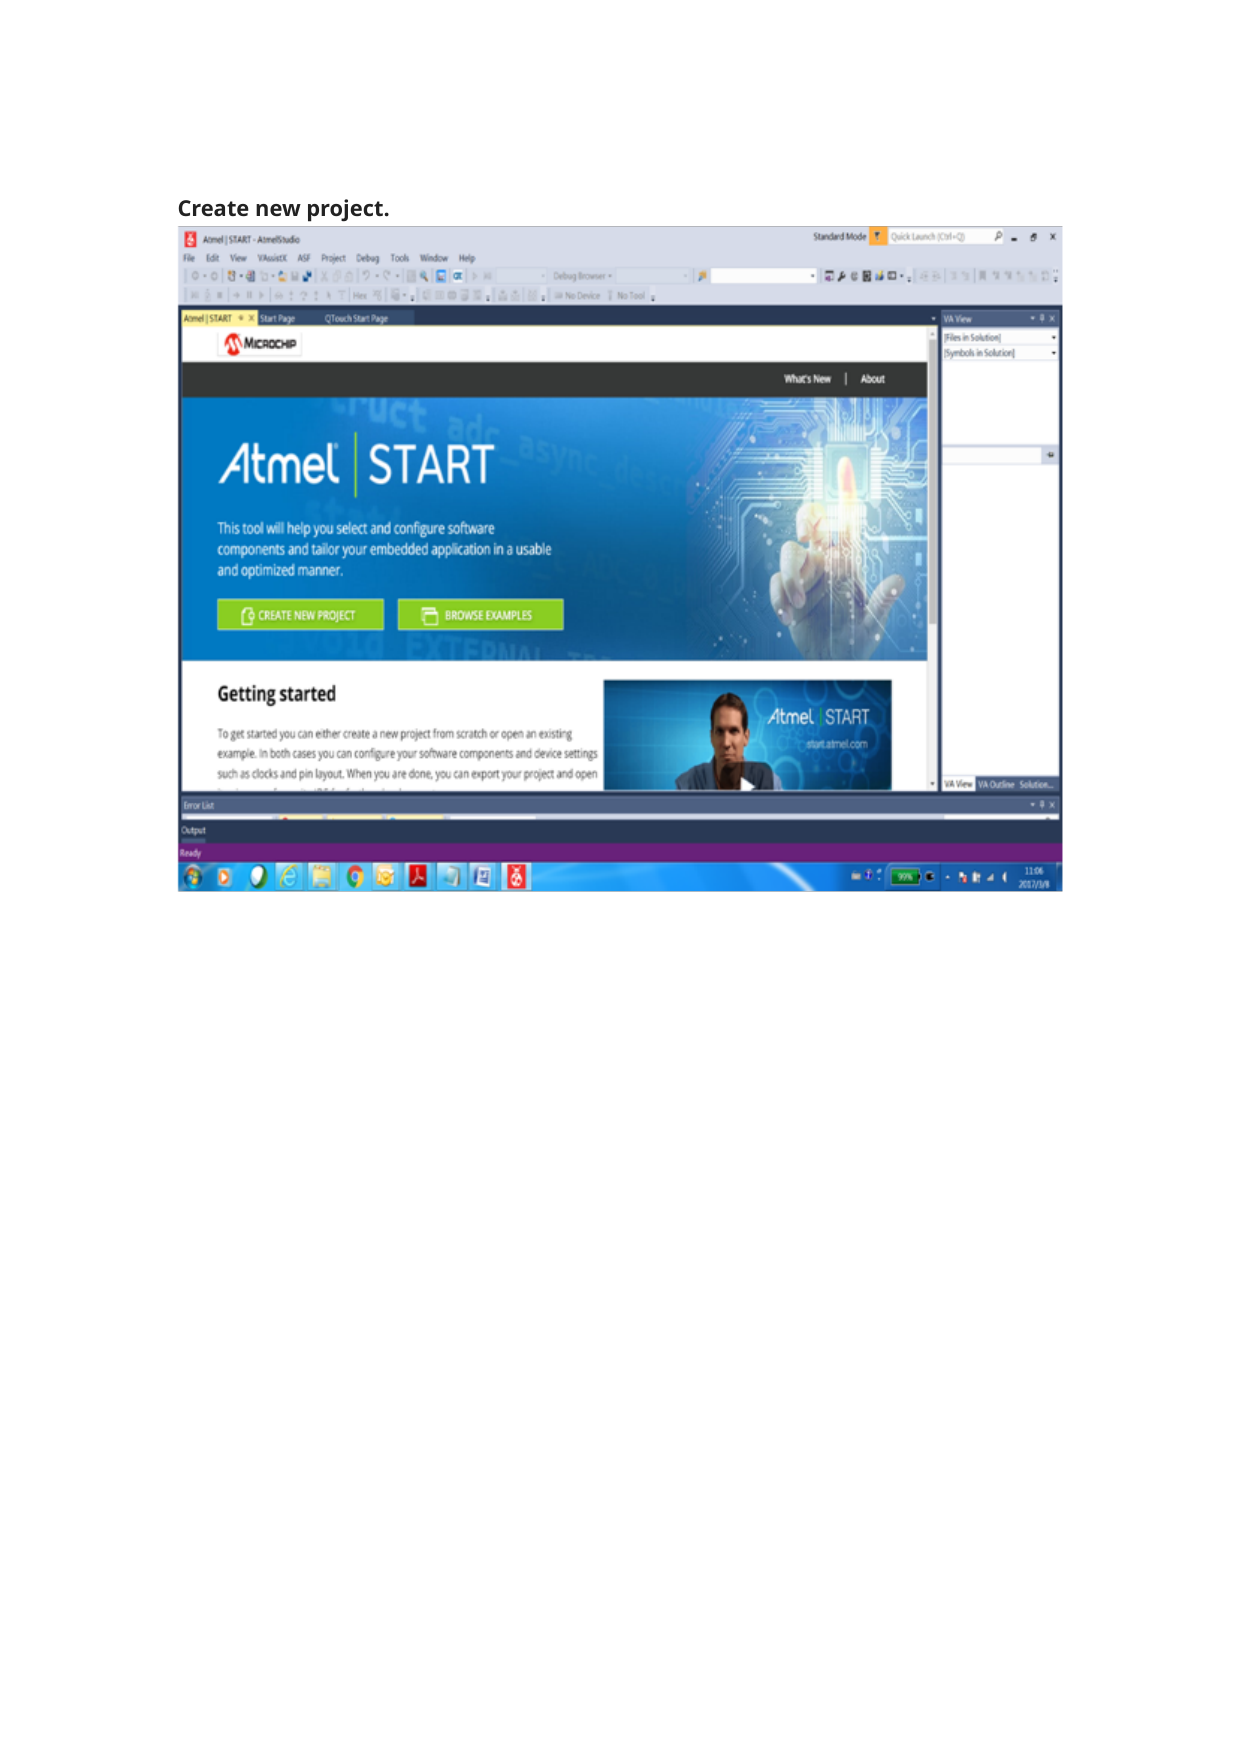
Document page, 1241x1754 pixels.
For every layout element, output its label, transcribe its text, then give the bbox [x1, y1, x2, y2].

picture [177, 225, 1063, 893]
subtitle Create new project. [177, 193, 1063, 223]
